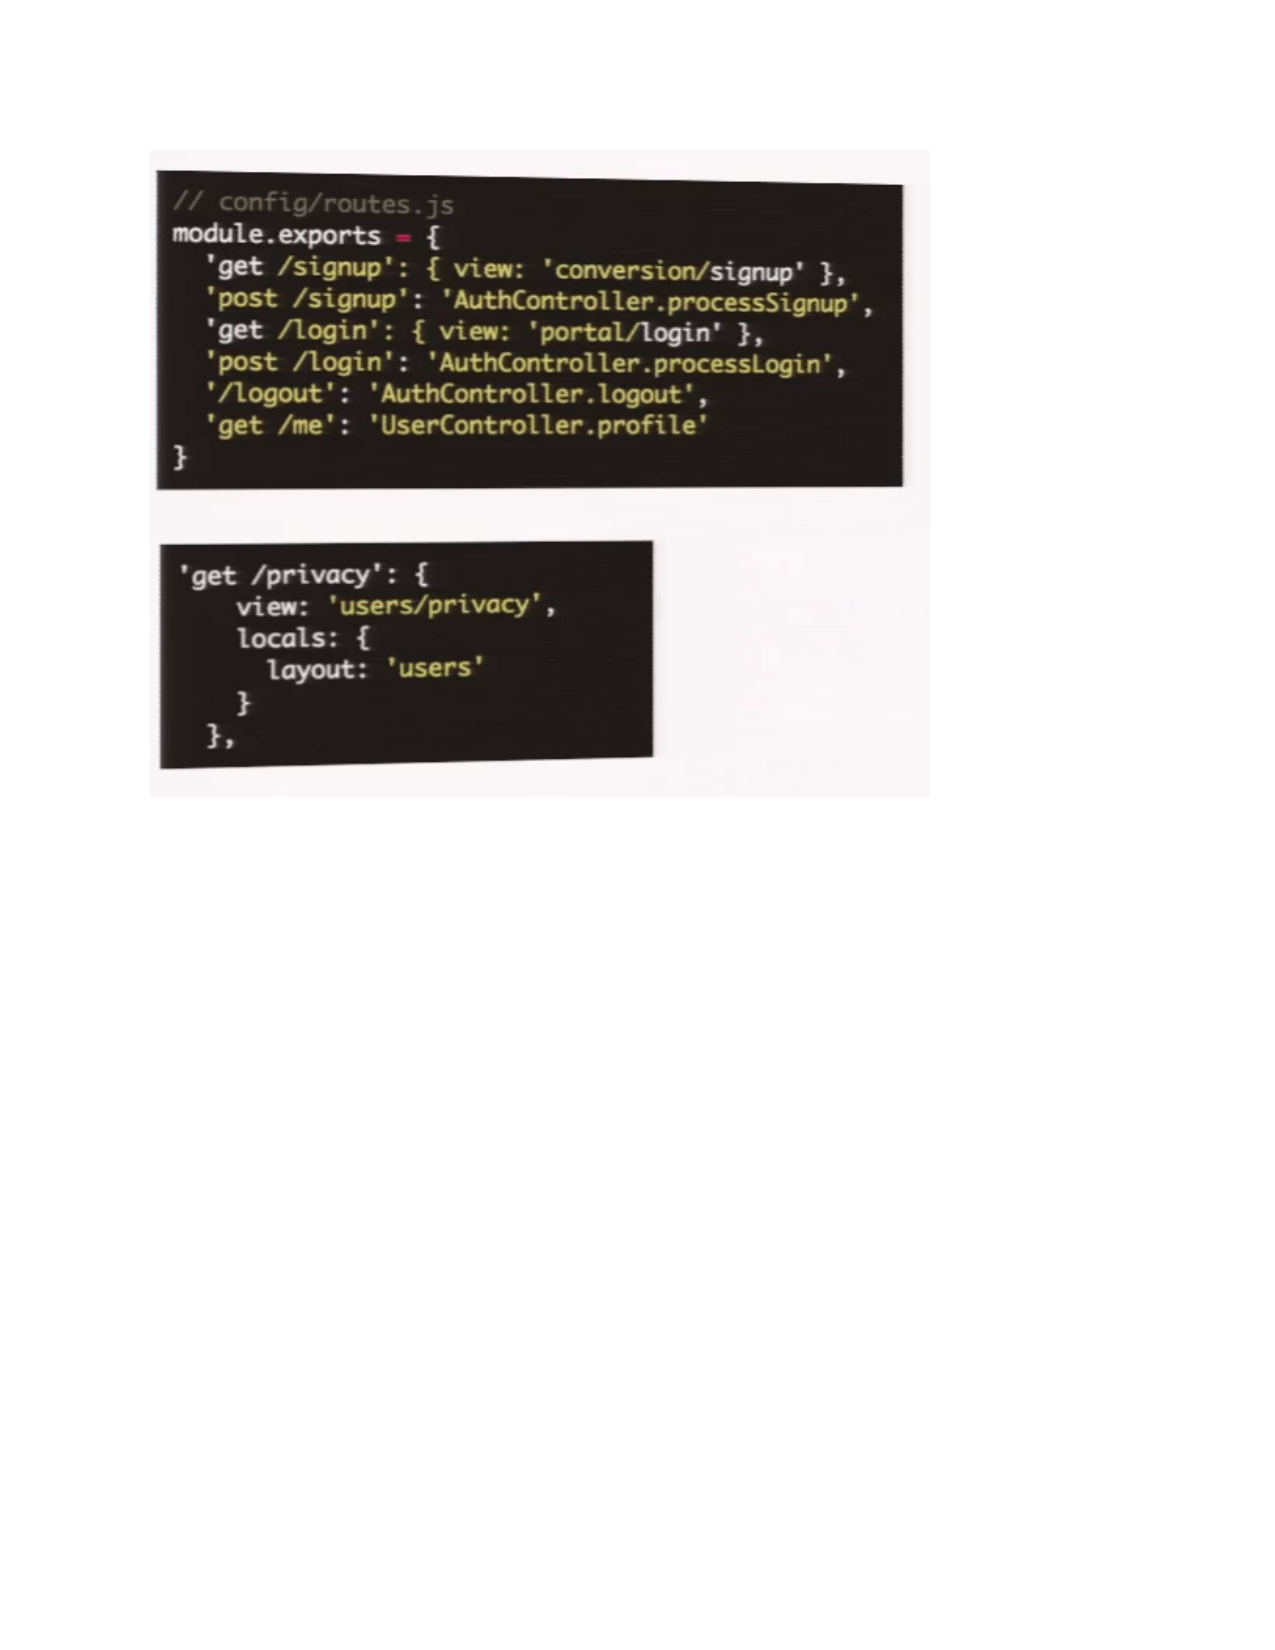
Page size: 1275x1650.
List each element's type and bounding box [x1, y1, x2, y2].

picture [150, 150, 931, 797]
